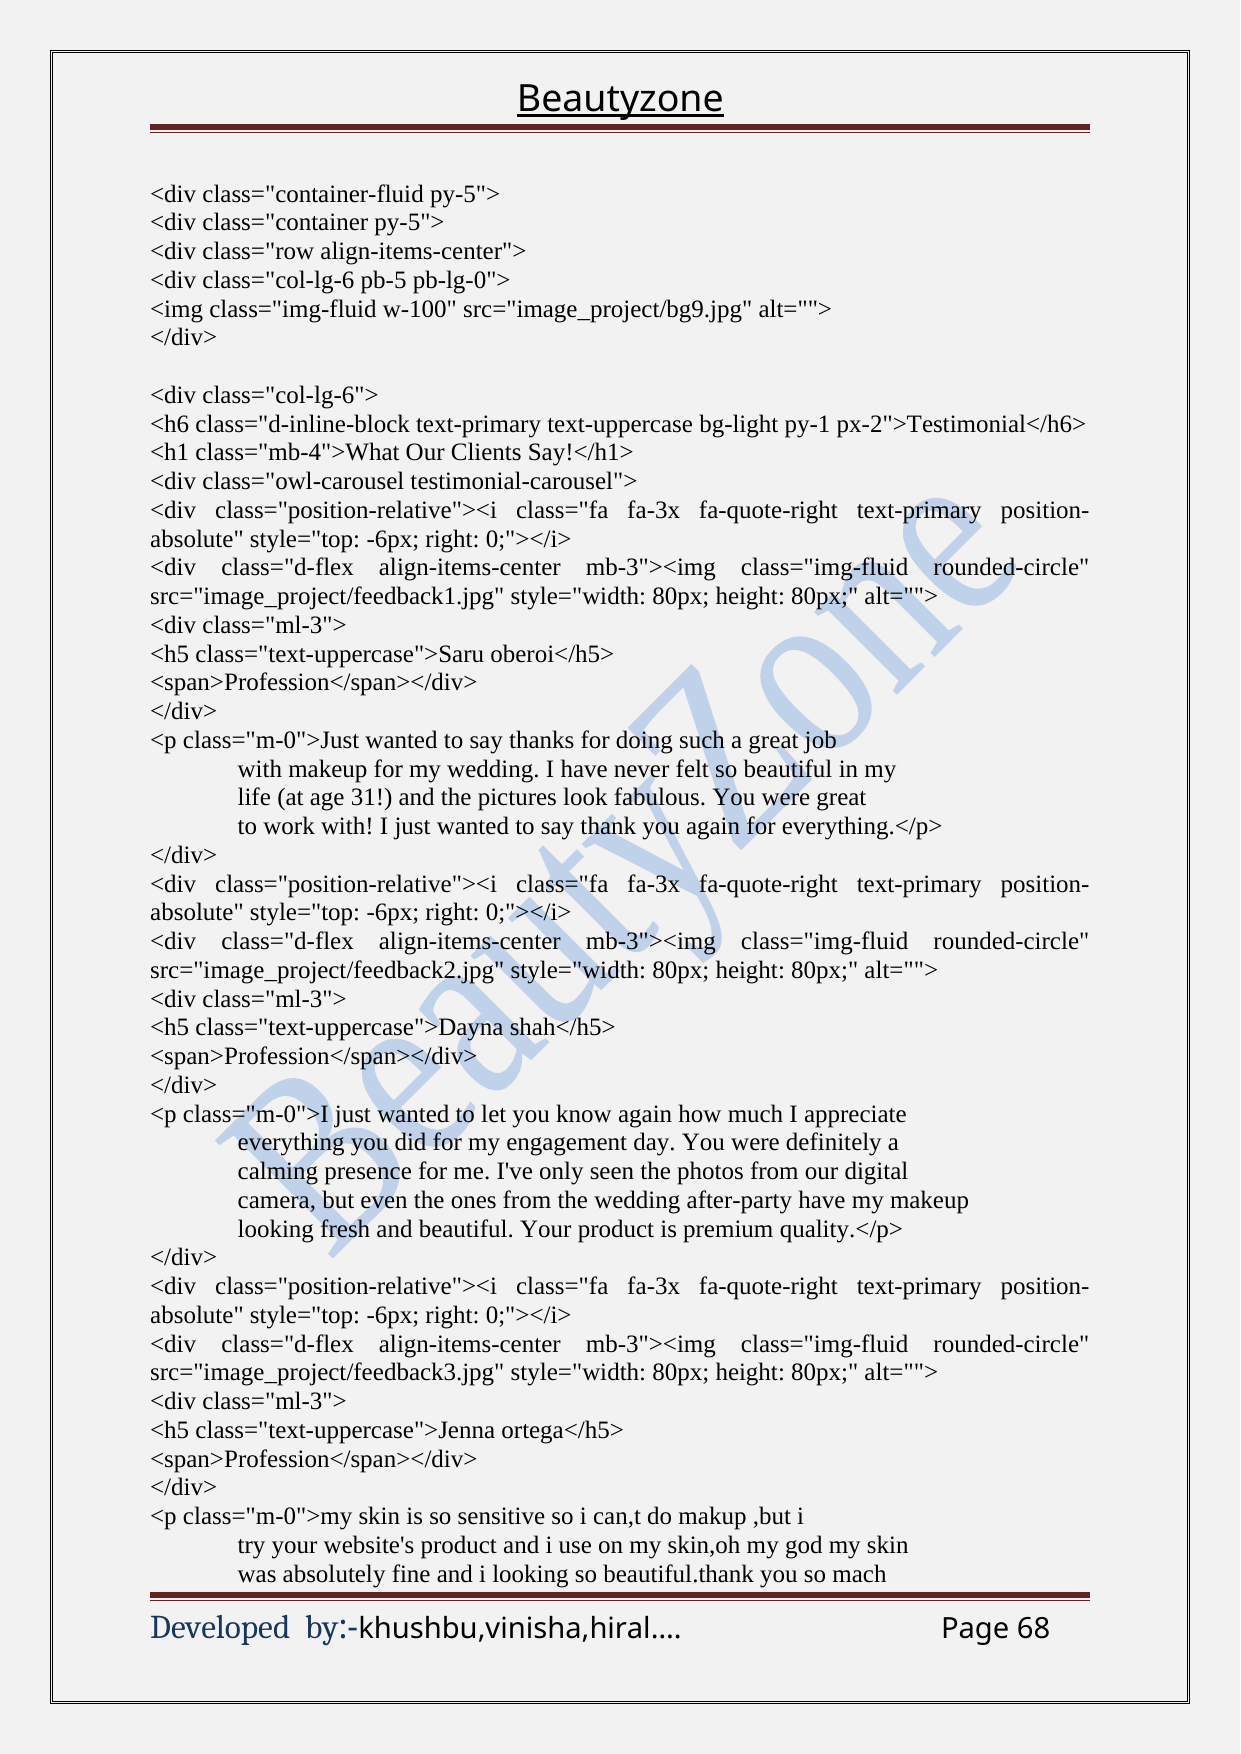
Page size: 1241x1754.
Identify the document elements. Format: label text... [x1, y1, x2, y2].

text to work with! I just wanted to say thank you again for everything.</p> [150, 811, 1090, 840]
text with makeup for my wedding. I have never felt so beautiful in my [150, 754, 1090, 782]
text <span>Profession</span></div> [150, 667, 1090, 696]
text try your website's product and i use on my skin,oh my god my skin [150, 1530, 1090, 1559]
text <div class="row align-items-center"> [150, 236, 1090, 265]
text <h5 class="text-uppercase">Saru oberoi</h5> [150, 639, 1090, 667]
text <div class="d-flex align-items-center mb-3"><img class="img-fluid rounded-circle" src="image_project/feedback2.jpg" style="width: 80px; height: 80px;" alt=""> [150, 926, 1090, 984]
text </div> [150, 696, 1090, 725]
text <span>Profession</span></div> [150, 1444, 1090, 1472]
text <div class="ml-3"> [150, 1386, 1090, 1415]
text <div class="col-lg-6"> [150, 380, 1090, 409]
text <div class="ml-3"> [150, 610, 1090, 639]
text looking fresh and beautiful. Your product is premium quality.</p> [150, 1214, 1090, 1242]
text </div> [150, 840, 1090, 869]
text <div class="position-relative"><i class="fa fa-3x fa-quote-right text-primary position-absolute" style="top: -6px; right: 0;"></i> [150, 495, 1090, 552]
text <div class="container py-5"> [150, 207, 1090, 236]
text <div class="container-fluid py-5"> [150, 179, 1090, 207]
text <div class="position-relative"><i class="fa fa-3x fa-quote-right text-primary position-absolute" style="top: -6px; right: 0;"></i> [150, 1271, 1090, 1329]
text </div> [150, 1242, 1090, 1271]
text <div class="position-relative"><i class="fa fa-3x fa-quote-right text-primary position-absolute" style="top: -6px; right: 0;"></i> [150, 869, 1090, 926]
text <div class="ml-3"> [150, 984, 1090, 1012]
text </div> [150, 1472, 1090, 1501]
text everything you did for my engagement day. You were definitely a [150, 1127, 1090, 1156]
text <div class="d-flex align-items-center mb-3"><img class="img-fluid rounded-circle" src="image_project/feedback1.jpg" style="width: 80px; height: 80px;" alt=""> [150, 552, 1090, 610]
text <span>Profession</span></div> [150, 1041, 1090, 1070]
text camera, but even the ones from the wedding after-party have my makeup [150, 1185, 1090, 1214]
text <div class="owl-carousel testimonial-carousel"> [150, 466, 1090, 495]
text </div> [150, 1070, 1090, 1099]
text <p class="m-0">Just wanted to say thanks for doing such a great job [150, 725, 1090, 754]
text <p class="m-0">my skin is so sensitive so i can,t do makup ,but i [150, 1501, 1090, 1530]
text life (at age 31!) and the pictures look fabulous. You were great [150, 782, 1090, 811]
text </div> [150, 322, 1090, 351]
text <h5 class="text-uppercase">Jenna ortega</h5> [150, 1415, 1090, 1444]
text <h6 class="d-inline-block text-primary text-uppercase bg-light py-1 px-2">Testimonial</h6> [150, 409, 1090, 437]
text <h5 class="text-uppercase">Dayna shah</h5> [150, 1012, 1090, 1041]
text <div class="col-lg-6 pb-5 pb-lg-0"> [150, 265, 1090, 294]
text was absolutely fine and i looking so beautiful.thank you so mach [150, 1559, 1090, 1587]
text <img class="img-fluid w-100" src="image_project/bg9.jpg" alt=""> [150, 294, 1090, 322]
text <h1 class="mb-4">What Our Clients Say!</h1> [150, 437, 1090, 466]
text <div class="d-flex align-items-center mb-3"><img class="img-fluid rounded-circle" src="image_project/feedback3.jpg" style="width: 80px; height: 80px;" alt=""> [150, 1329, 1090, 1386]
text calming presence for me. I've only seen the photos from our digital [150, 1156, 1090, 1185]
text <p class="m-0">I just wanted to let you know again how much I appreciate [150, 1099, 1090, 1127]
